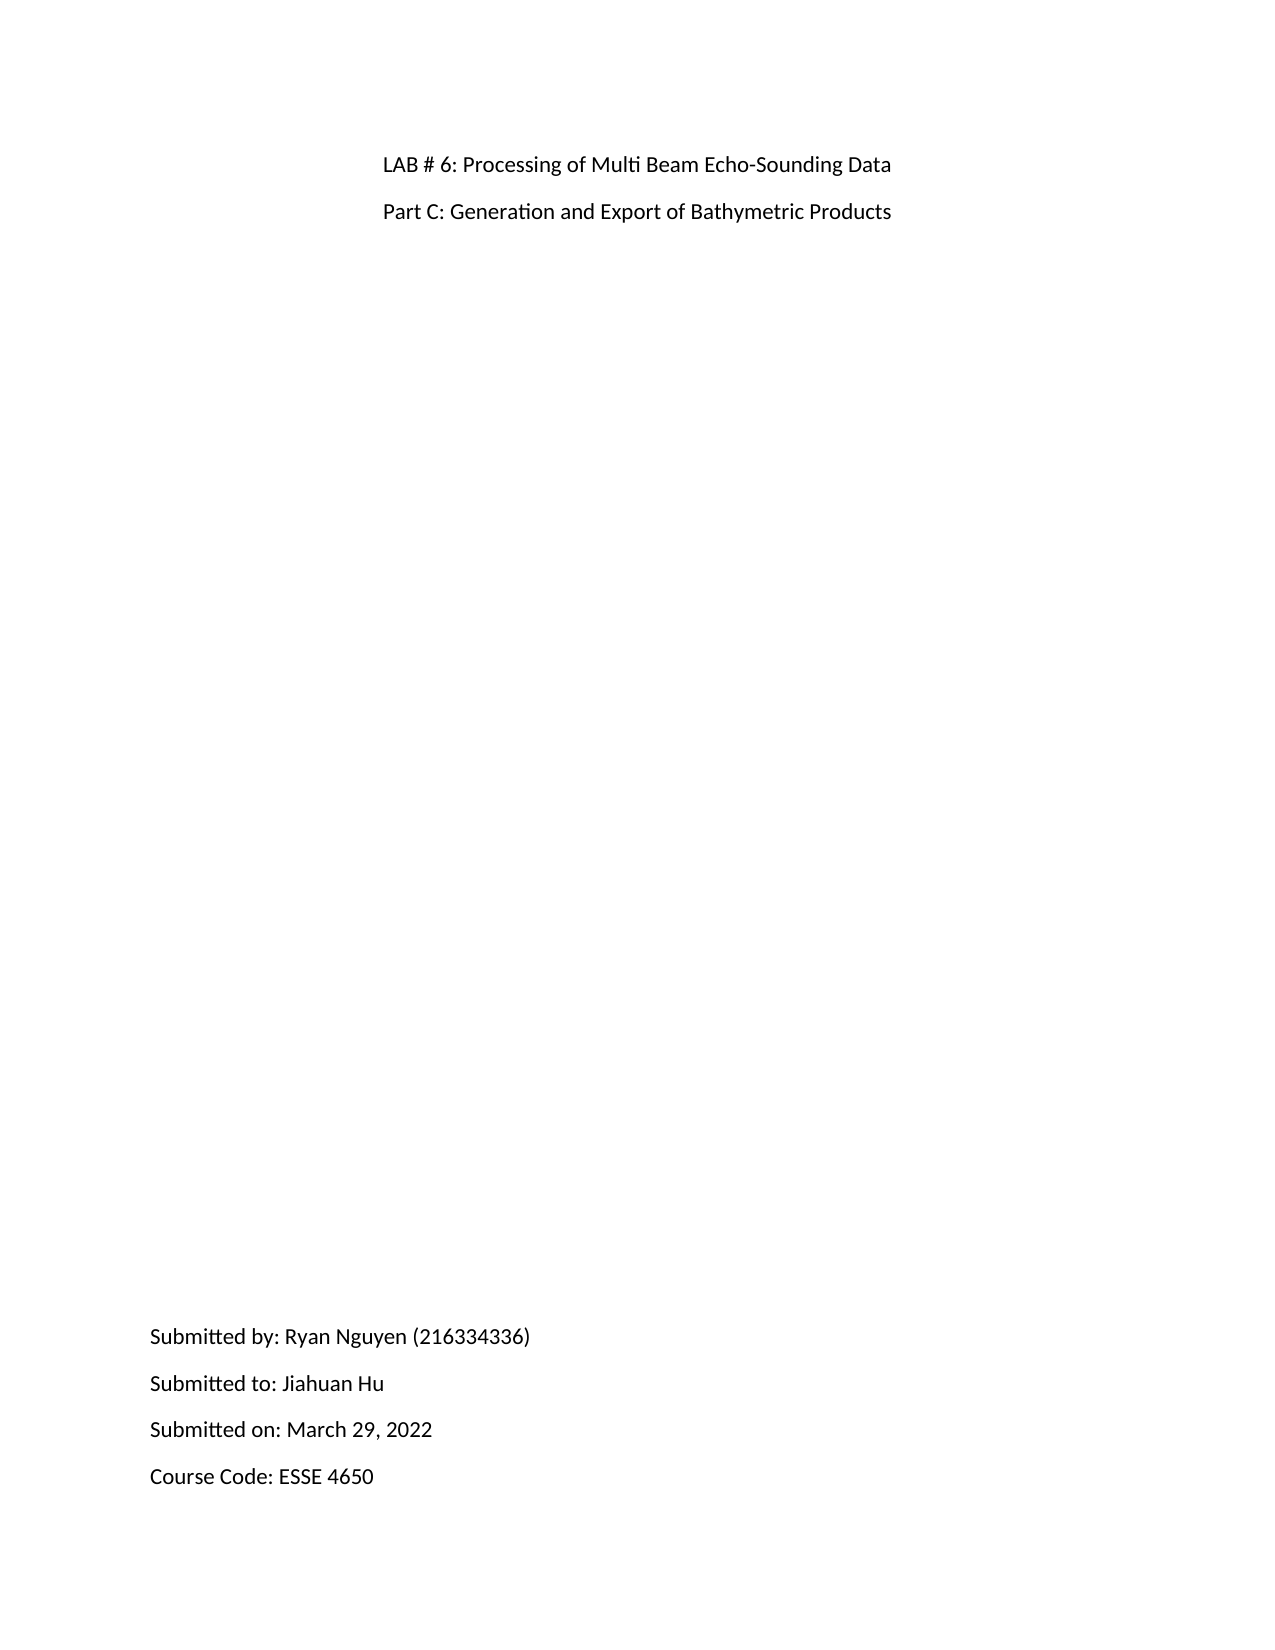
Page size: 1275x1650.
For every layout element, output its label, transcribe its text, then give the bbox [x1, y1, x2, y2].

text Part C: Generation and Export of Bathymetric Products [150, 197, 1125, 225]
text LAB # 6: Processing of Multi Beam Echo-Sounding Data [150, 150, 1125, 178]
text Course Code: ESSE 4650 [150, 1462, 1125, 1491]
text Submitted by: Ryan Nguyen (216334336) [150, 1322, 1125, 1350]
text Submitted to: Jiahuan Hu [150, 1369, 1125, 1397]
text Submitted on: March 29, 2022 [150, 1416, 1125, 1444]
